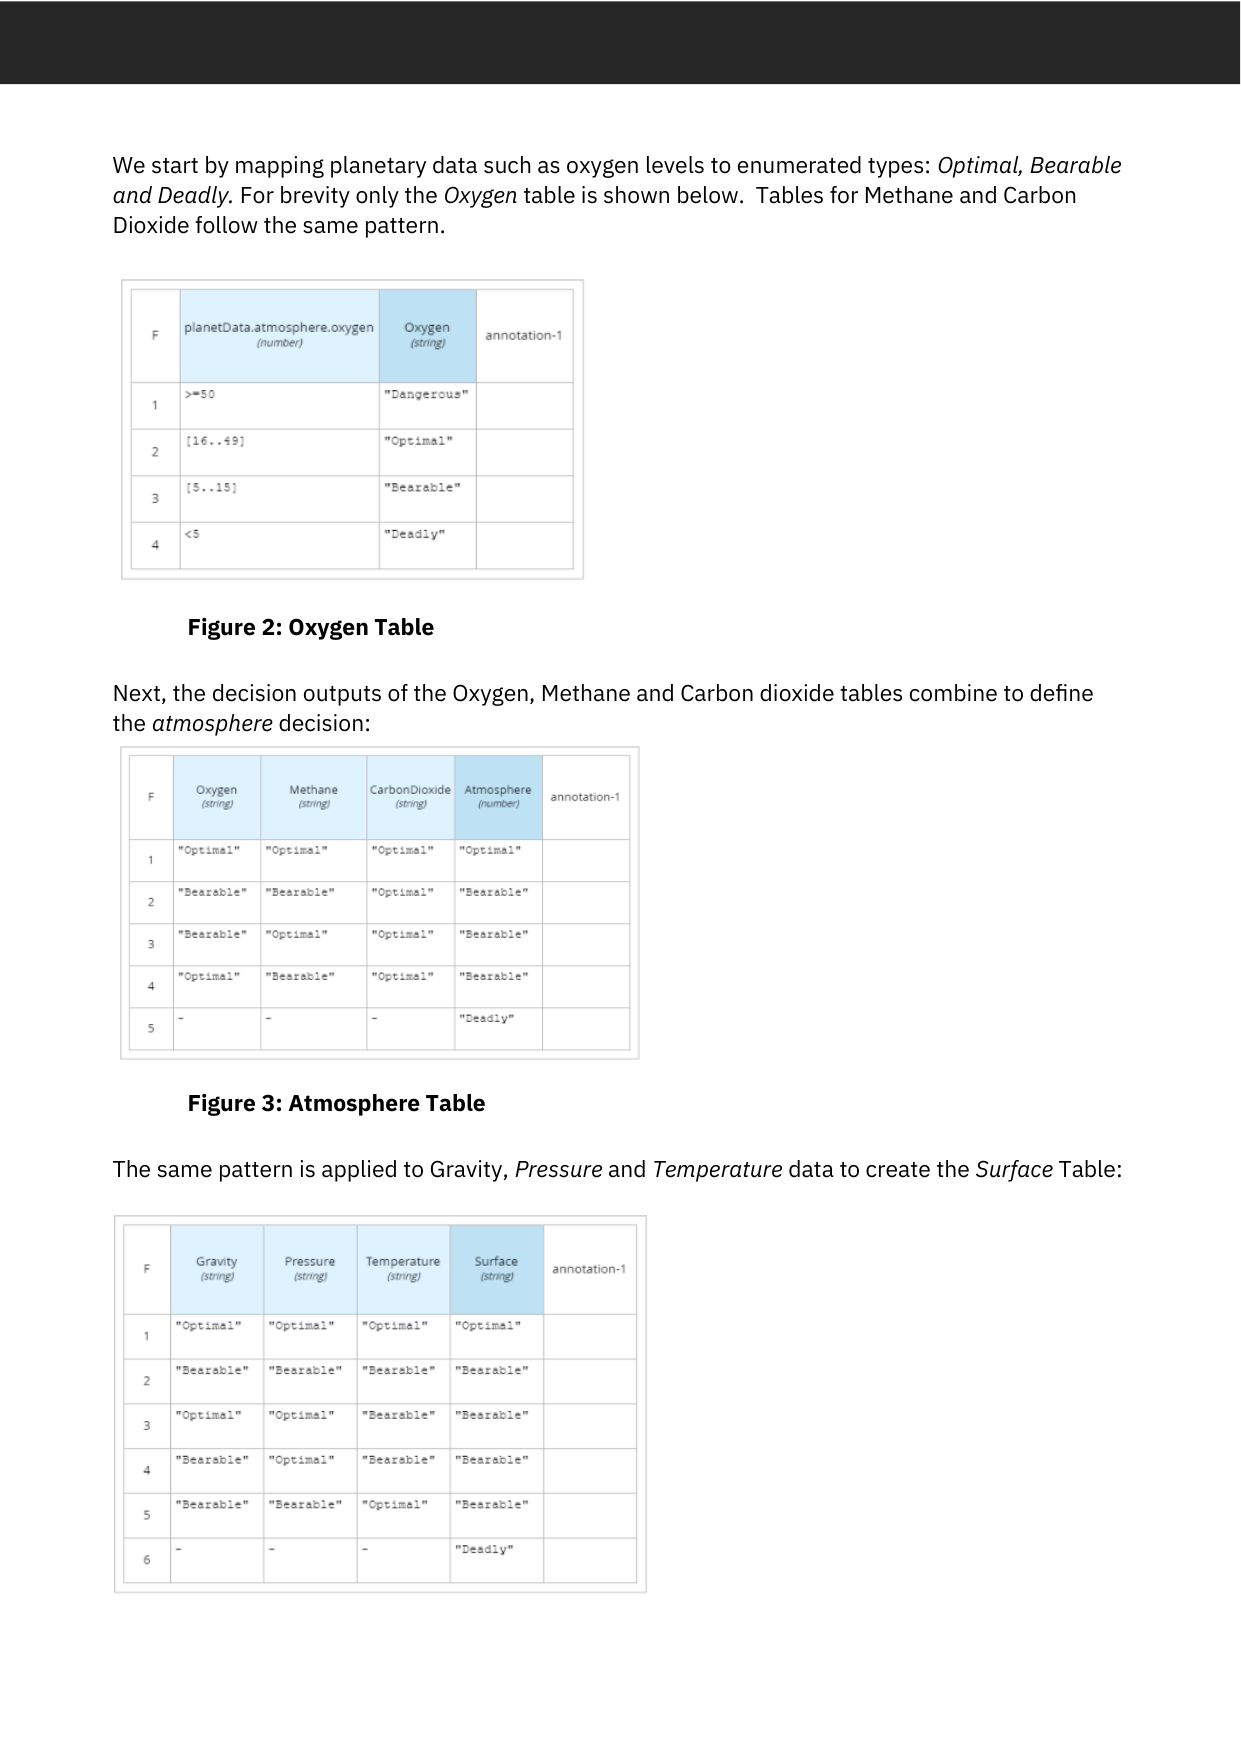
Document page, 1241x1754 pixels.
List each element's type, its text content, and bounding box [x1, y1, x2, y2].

text The same pattern is applied to Gravity, Pressure and Temperature data to create the Surface Table: [112, 1153, 1128, 1183]
picture [112, 269, 596, 587]
text Next, the decision outputs of the Oxygen, Methane and Carbon dioxide tables combine to define the atmosphere decision: [112, 678, 1128, 737]
picture [112, 1213, 655, 1599]
picture [112, 737, 644, 1063]
text Figure 3: Atmosphere Table [187, 1088, 1128, 1117]
text We start by mapping planetary data such as oxygen levels to enumerated types: Optimal, Bearable and Deadly. For brevity only the Oxygen table is shown below. Tables for Methane and Carbon Dioxide follow the same pattern. [112, 150, 1128, 239]
text Figure 2: Oxygen Table [187, 612, 1128, 642]
